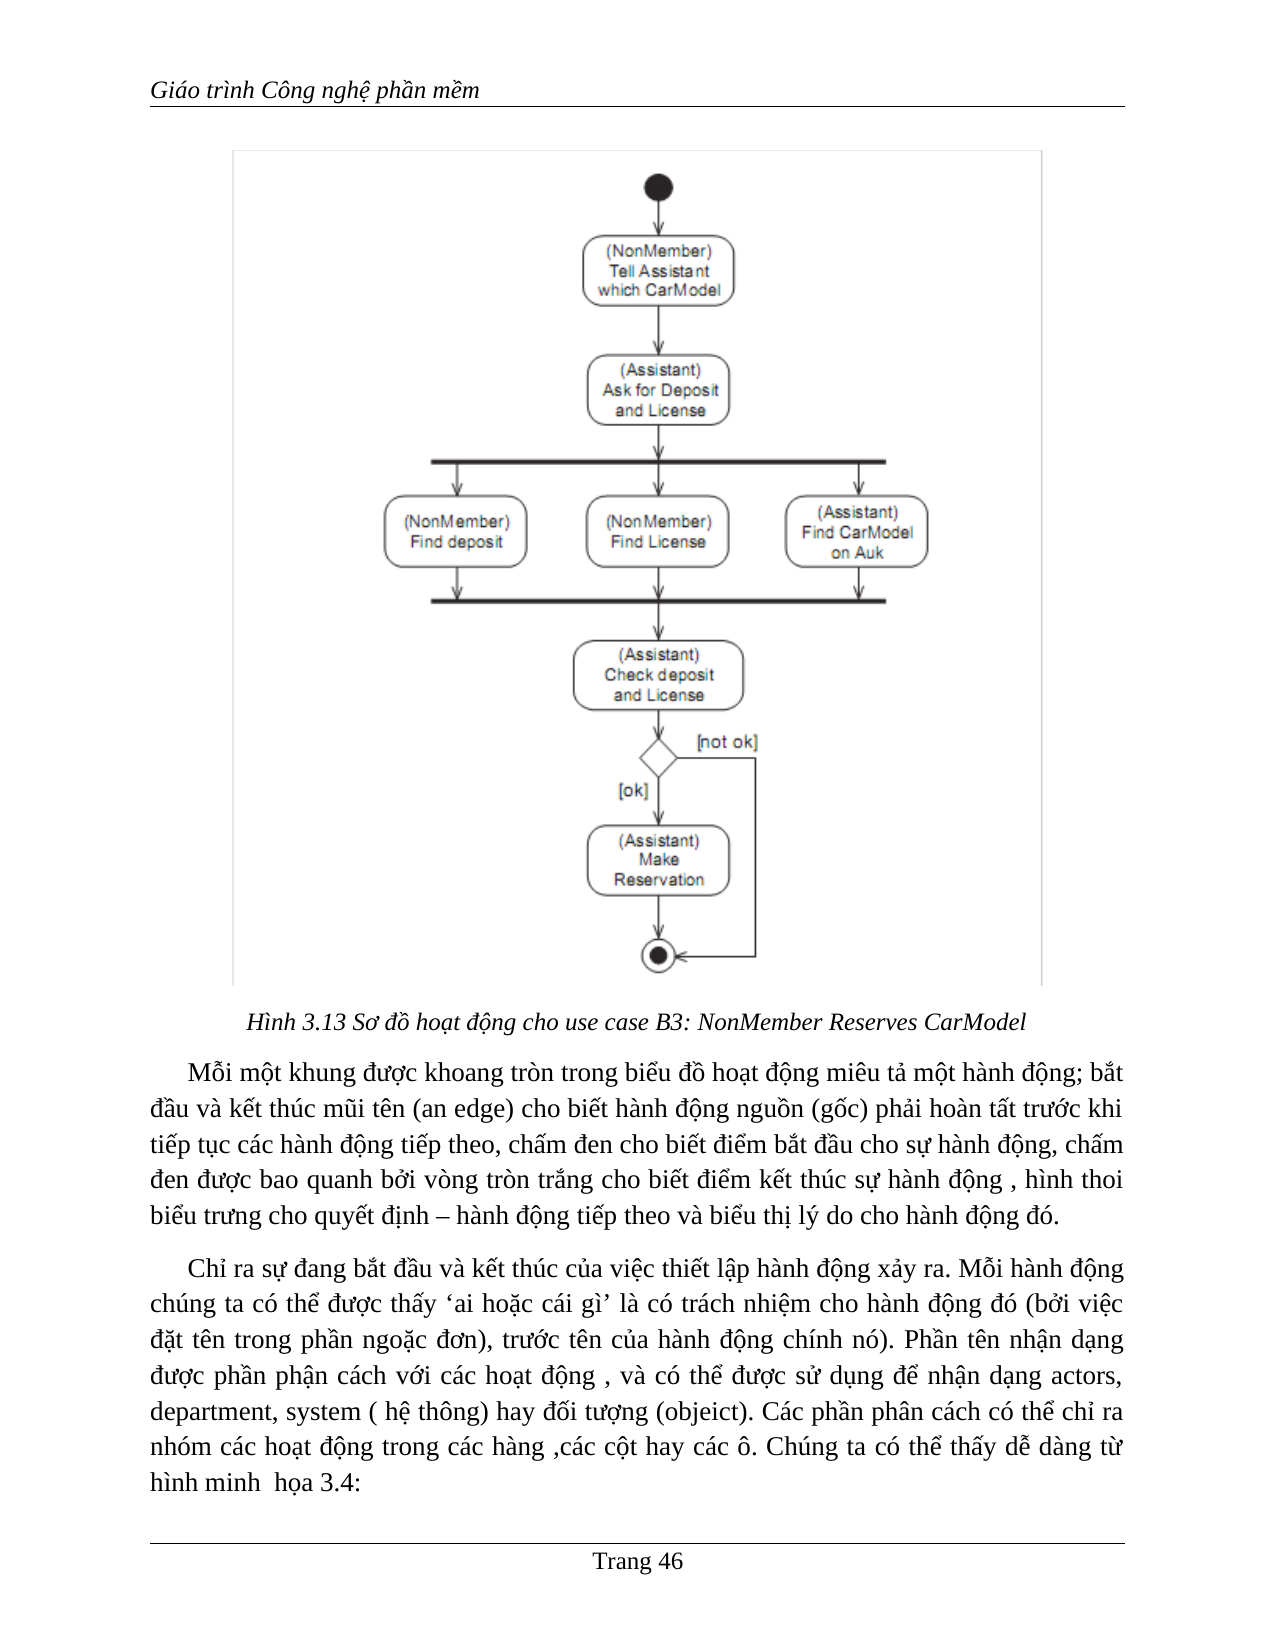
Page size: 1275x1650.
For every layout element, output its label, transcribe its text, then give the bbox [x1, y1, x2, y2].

text Mỗi một khung được khoang tròn trong biểu đồ hoạt động miêu tả một hành động; bắt đầu và kết thúc mũi tên (an edge) cho biết hành động nguồn (gốc) phải hoàn tất trước khi tiếp tục các hành động tiếp theo, chấm đen cho biết điểm bắt đầu cho sự hành động, chấm đen được bao quanh bởi vòng tròn trắng cho biết điểm kết thúc sự hành động , hình thoi biểu trưng cho quyết định – hành động tiếp theo và biểu thị lý do cho hành động đó. [150, 1056, 1125, 1230]
text Chỉ ra sự đang bắt đầu và kết thúc của việc thiết lập hành động xảy ra. Mỗi hành động chúng ta có thể được thấy ‘ai hoặc cái gì’ là có trách nhiệm cho hành động đó (bởi việc đặt tên trong phần ngoặc đơn), trước tên của hành động chính nó). Phần tên nhận dạng được phần phận cách với các hoạt động , và có thể được sử dụng để nhận dạng actors, department, system ( hệ thông) hay đối tượng (objeict). Các phần phân cách có thể chỉ ra nhóm các hoạt động trong các hàng ,các cột hay các ô. Chúng ta có thể thấy dễ dàng từ hình minh họa 3.4: [150, 1252, 1125, 1497]
picture [232, 150, 1043, 986]
